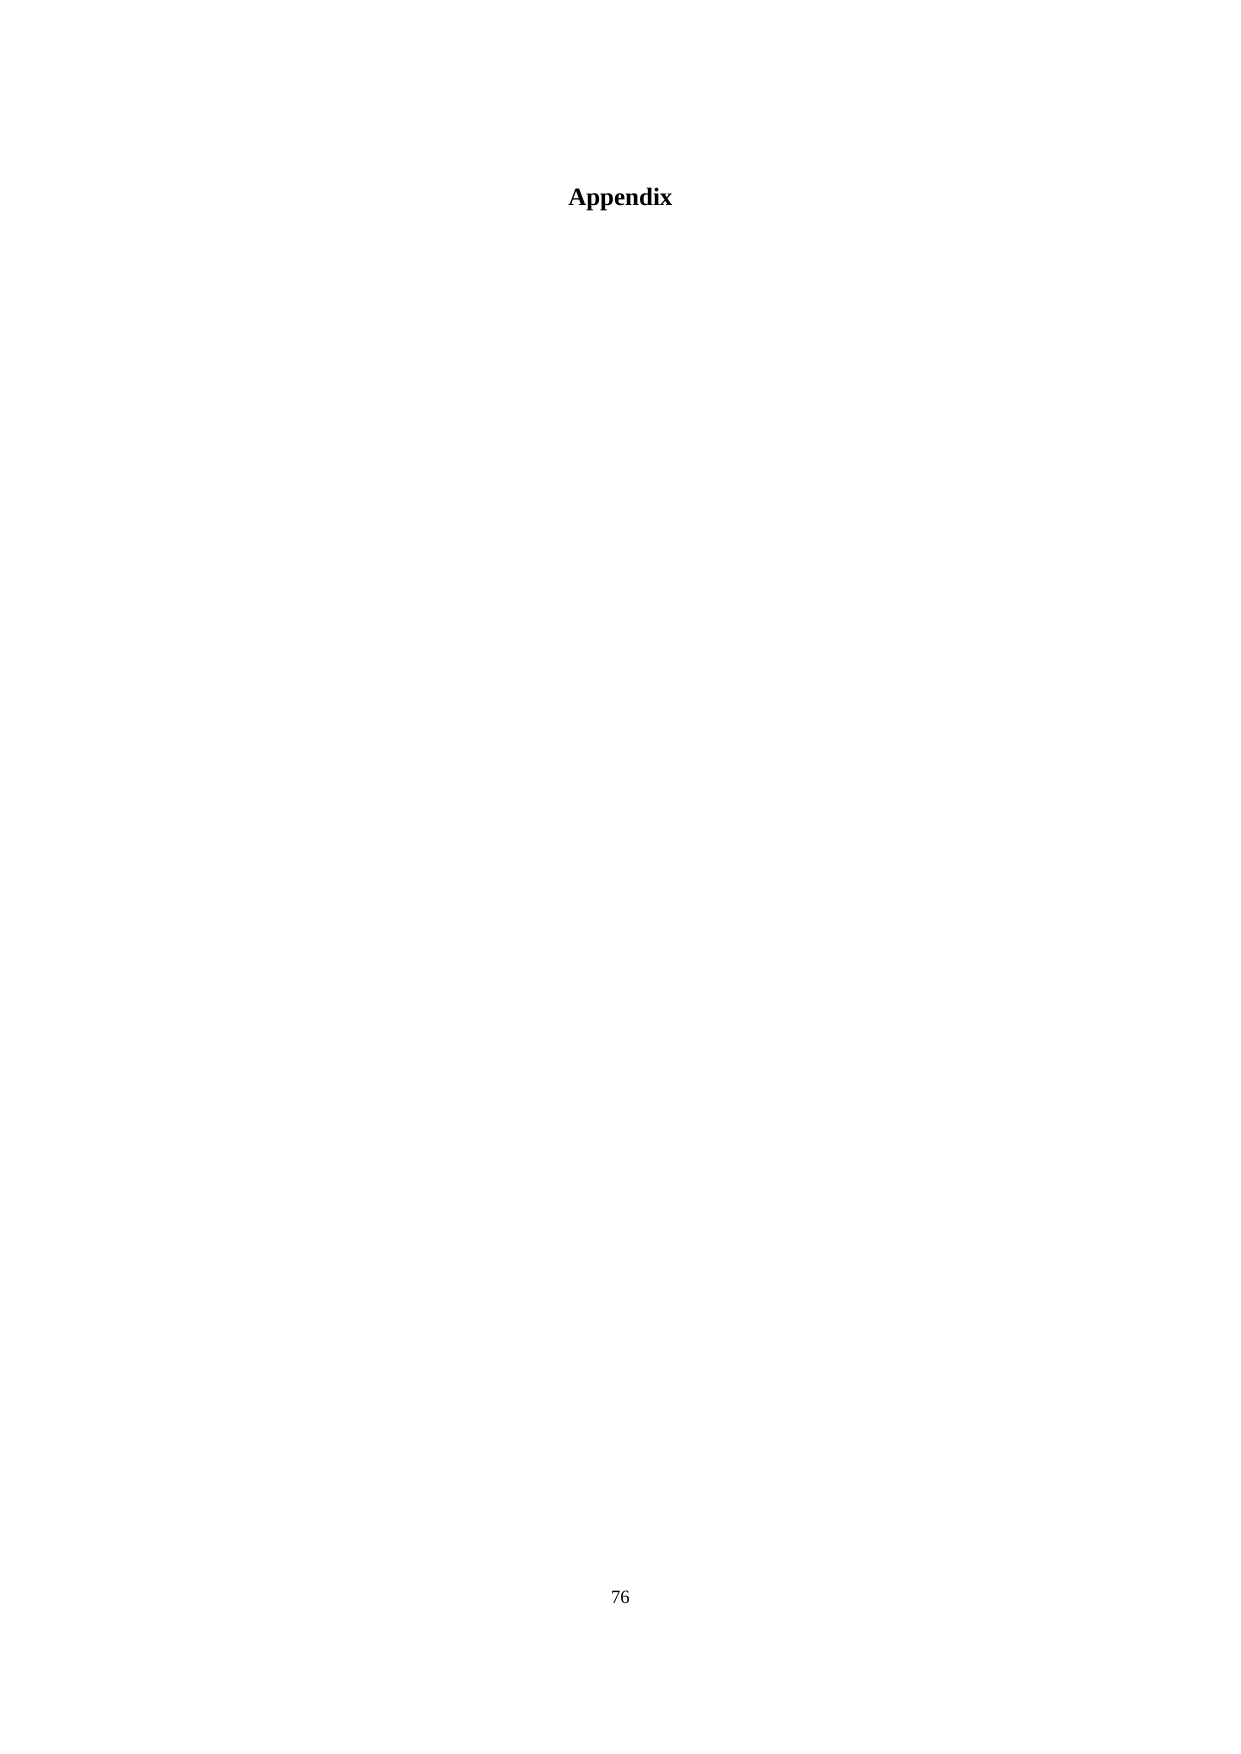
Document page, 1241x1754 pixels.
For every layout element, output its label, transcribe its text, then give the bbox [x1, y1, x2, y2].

subtitle Appendix [187, 180, 1053, 214]
